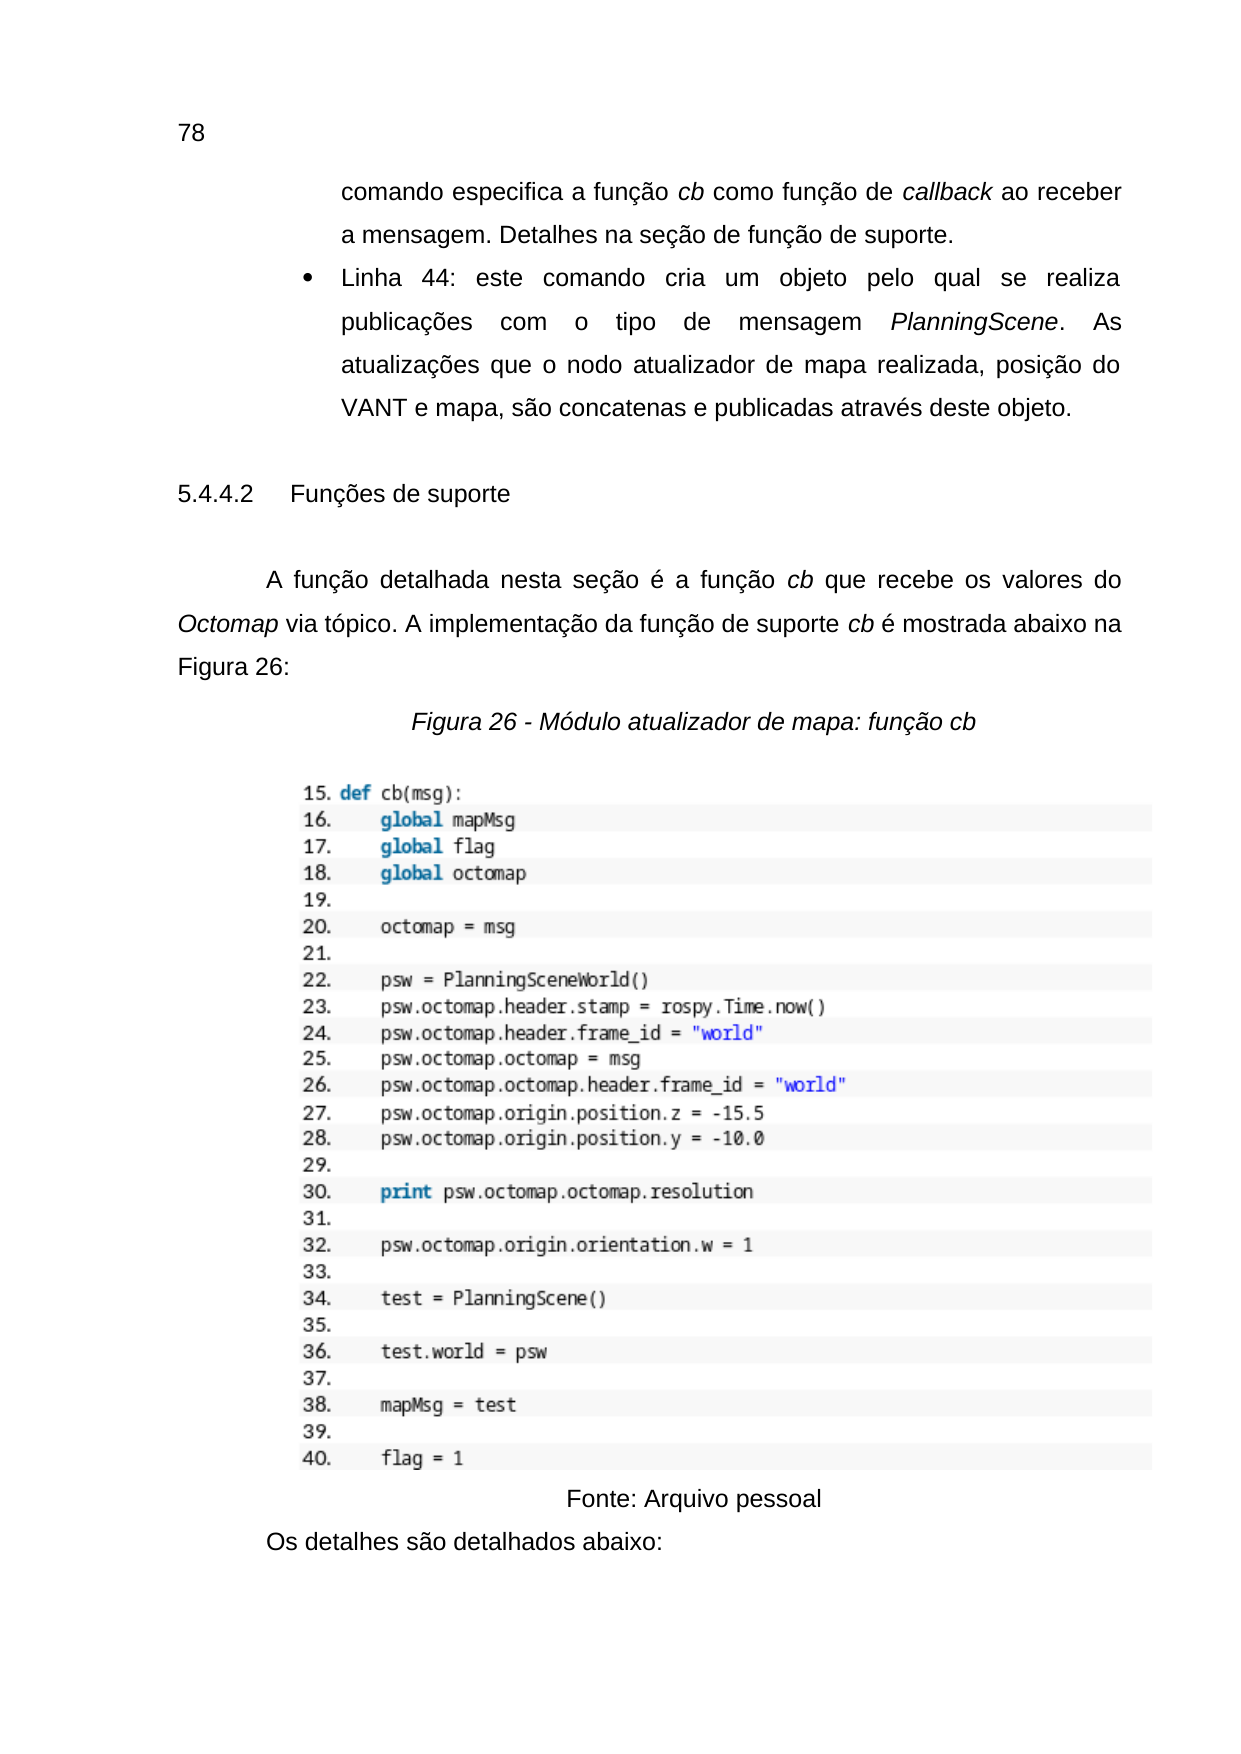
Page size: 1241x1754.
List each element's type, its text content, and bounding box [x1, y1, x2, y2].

text A função detalhada nesta seção é a função cb que recebe os valores do Octomap via tópico. A implementação da função de suporte cb é mostrada abaixo na Figura 26: [177, 565, 1122, 680]
text Os detalhes são detalhados abaixo: [177, 1527, 1122, 1556]
text Figura 26 - Módulo atualizador de mapa: função cb [177, 707, 1122, 736]
list Linha 44: este comando cria um objeto pelo qual se realiza publicações com o tipo de mensagem PlanningScene. As atualizações que o nodo atualizador de mapa realizada, posição do VANT e mapa, são concatenas e publicadas através deste objeto. [303, 263, 1122, 422]
subtitle Funções de suporte [177, 479, 1122, 508]
text Fonte: Arquivo pessoal [177, 1484, 1122, 1513]
